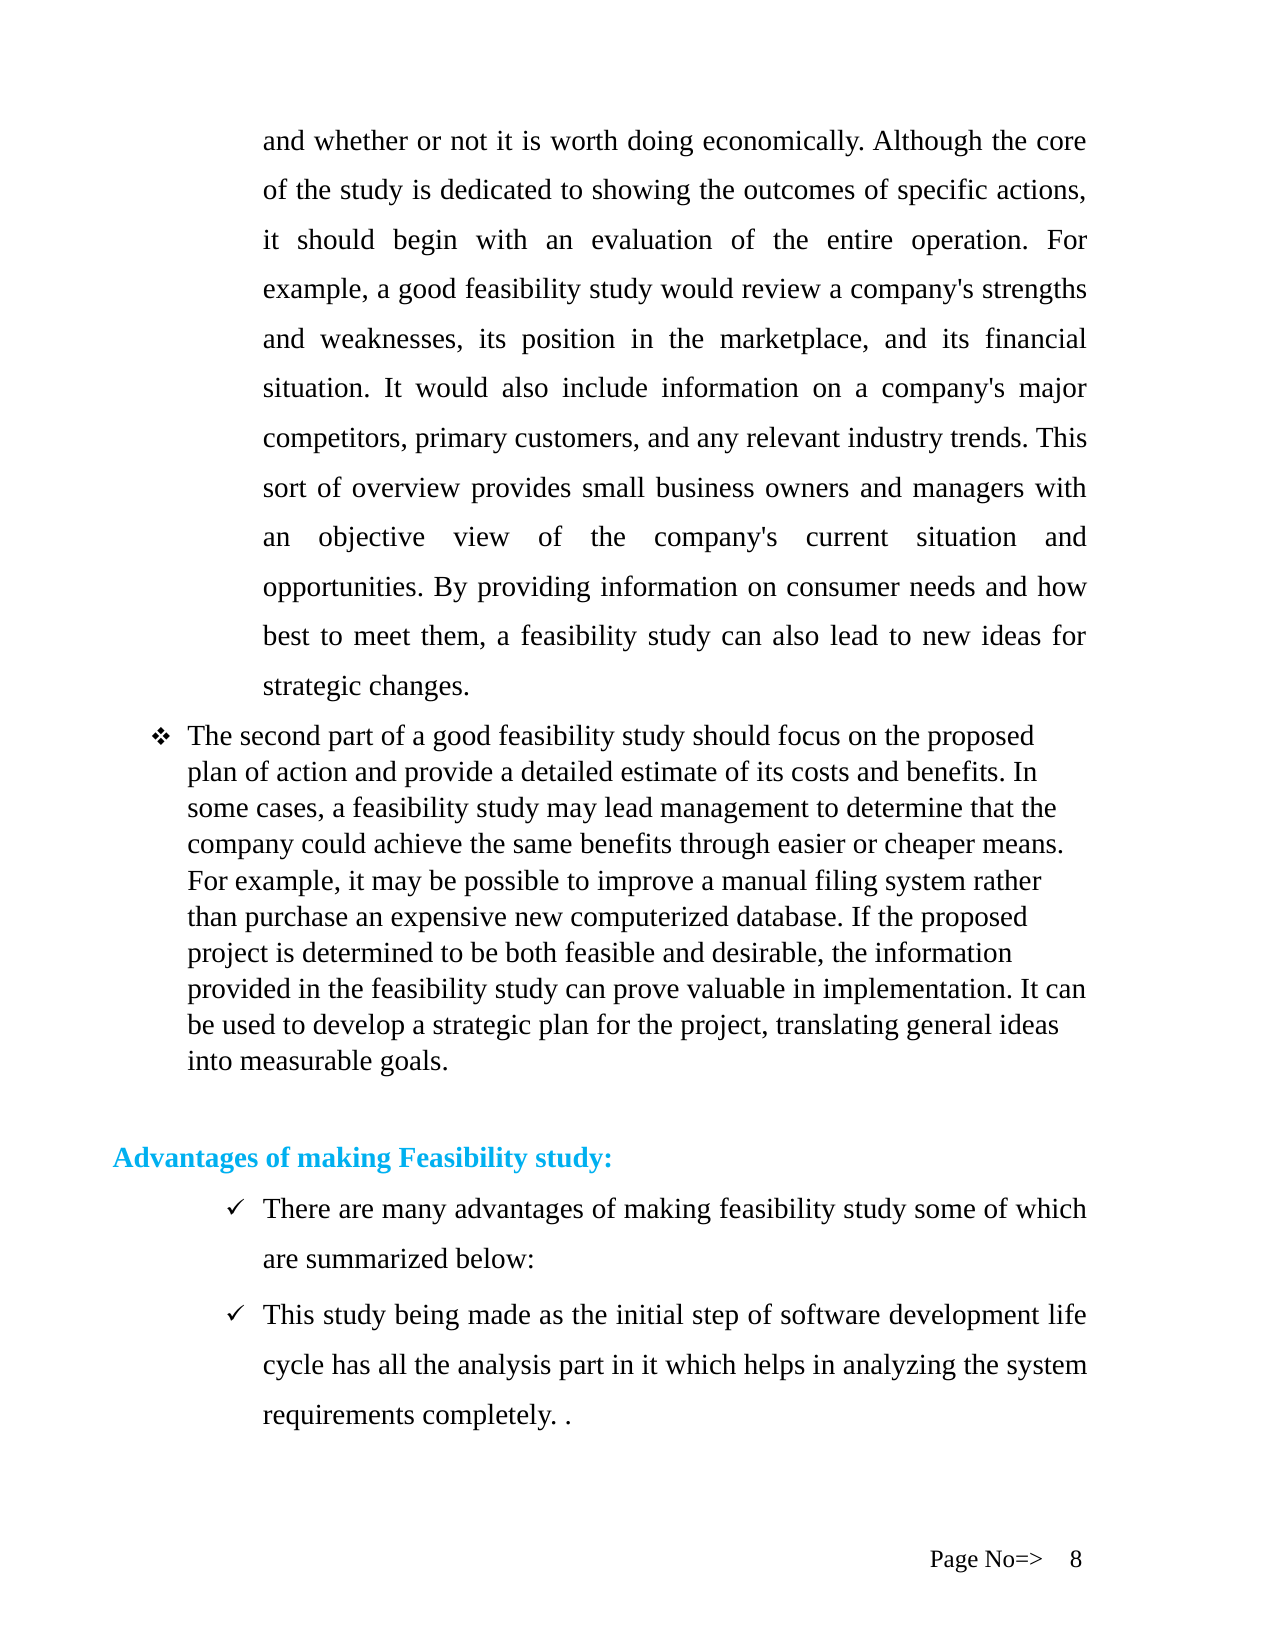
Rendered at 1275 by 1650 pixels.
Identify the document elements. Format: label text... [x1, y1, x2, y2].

text Advantages of making Feasibility study: [112, 1141, 1088, 1174]
list The second part of a good feasibility study should focus on the proposed plan of action and provide a detailed estimate of its costs and benefits. In some cases, a feasibility study may lead management to determine that the company could achieve the same benefits through easier or cheaper means. For example, it may be possible to improve a manual filing system rather than purchase an expensive new computerized database. If the proposed project is determined to be both feasible and desirable, the information provided in the feasibility study can prove valuable in implementation. It can be used to develop a strategic plan for the project, translating general ideas into measurable goals. [149, 718, 1088, 1077]
list There are many advantages of making feasibility study some of which are summarized below: [225, 1192, 1088, 1275]
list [225, 123, 1088, 702]
list This study being made as the initial step of software development life cycle has all the analysis part in it which helps in analyzing the system requirements completely. . [225, 1297, 1088, 1431]
